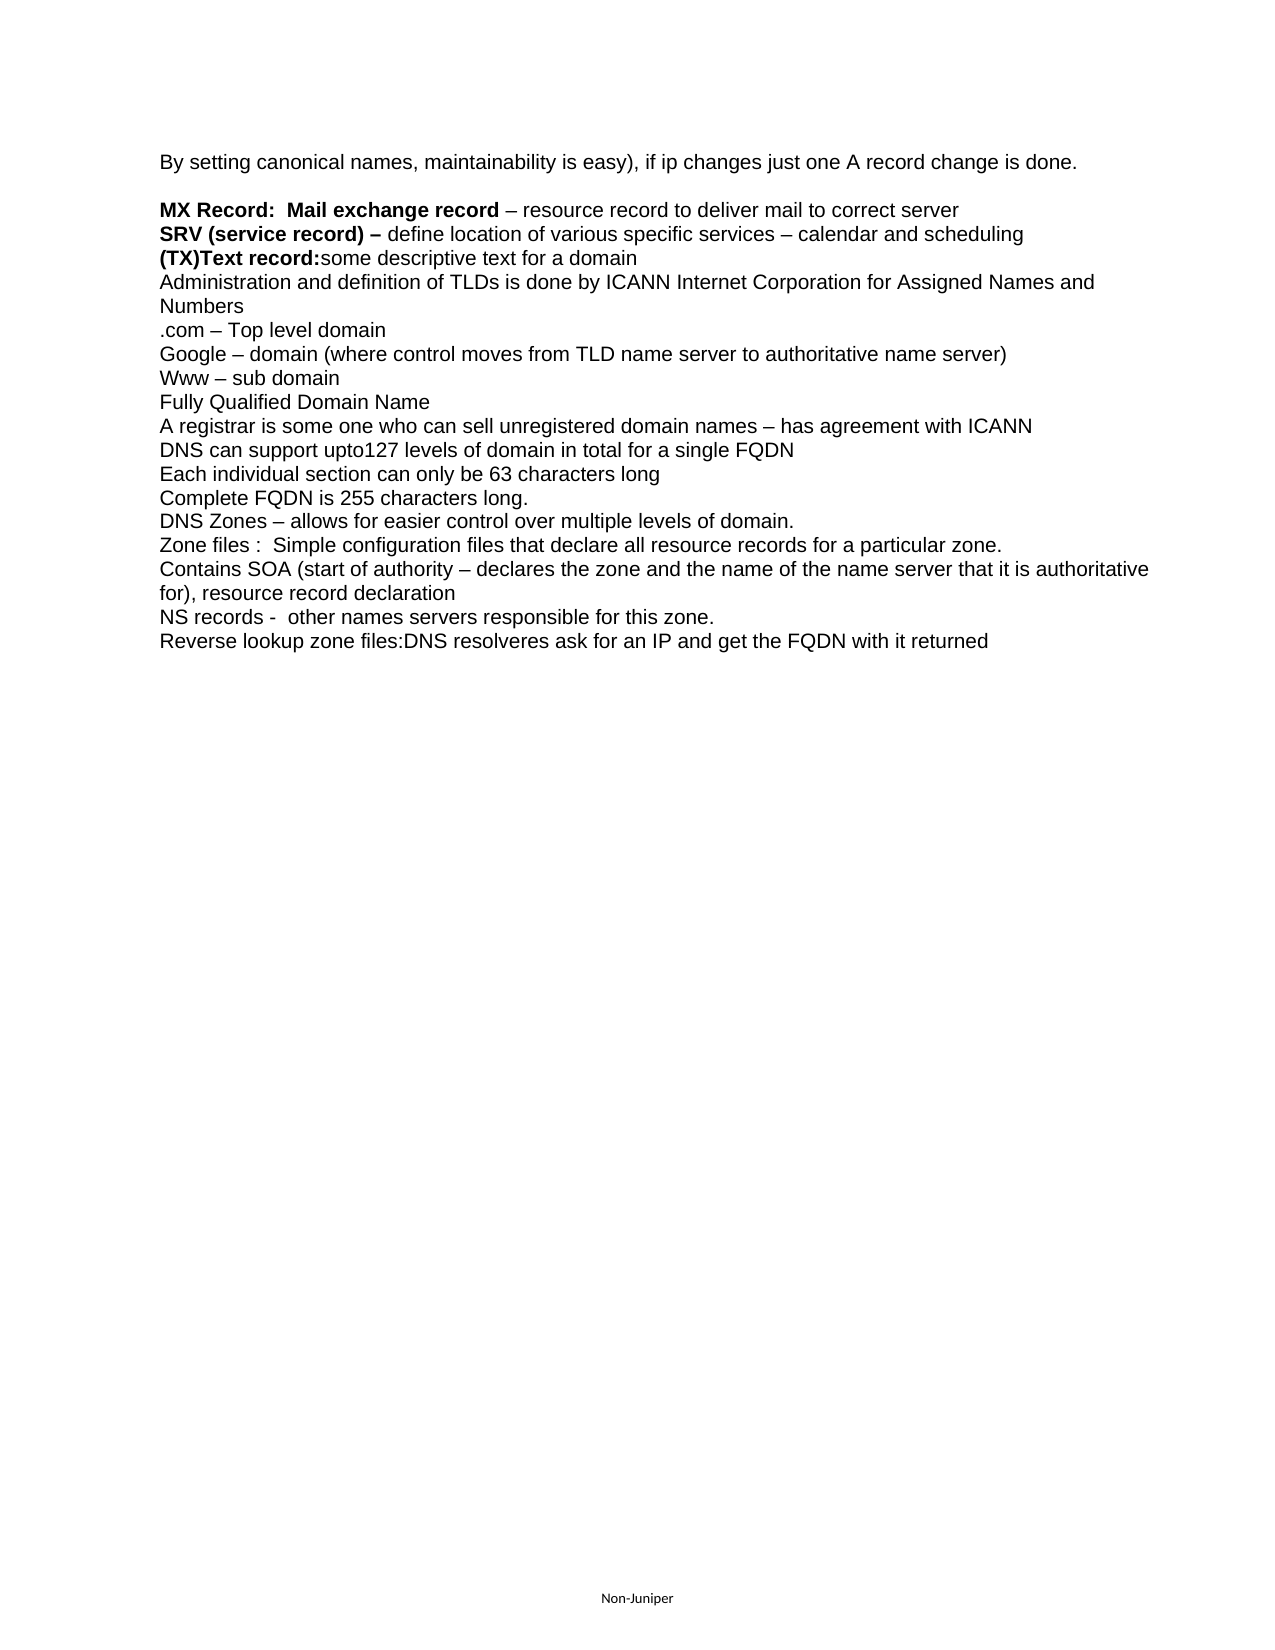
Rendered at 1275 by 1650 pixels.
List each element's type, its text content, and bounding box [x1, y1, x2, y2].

text MX Record: Mail exchange record – resource record to deliver mail to correct server [159, 198, 1172, 222]
text Www – sub domain [159, 366, 1172, 389]
text (TX)Text record:some descriptive text for a domain [159, 246, 1172, 270]
text DNS can support upto127 levels of domain in total for a single FQDN [159, 437, 1172, 461]
text Contains SOA (start of authority – declares the zone and the name of the name server that it is authoritative for), resource record declaration [159, 557, 1172, 605]
text NS records - other names servers responsible for this zone. [159, 605, 1172, 629]
text Reverse lookup zone files:DNS resolveres ask for an IP and get the FQDN with it returned [159, 629, 1172, 653]
text .com – Top level domain [159, 318, 1172, 342]
text Each individual section can only be 63 characters long [159, 461, 1172, 485]
text Google – domain (where control moves from TLD name server to authoritative name server) [159, 342, 1172, 366]
text A registrar is some one who can sell unregistered domain names – has agreement with ICANN [159, 413, 1172, 437]
text SRV (service record) – define location of various specific services – calendar and scheduling [159, 222, 1172, 246]
text Zone files : Simple configuration files that declare all resource records for a particular zone. [159, 533, 1172, 557]
text By setting canonical names, maintainability is easy), if ip changes just one A record change is done. [159, 150, 1172, 174]
text DNS Zones – allows for easier control over multiple levels of domain. [159, 509, 1172, 533]
text Fully Qualified Domain Name [159, 389, 1172, 413]
text Administration and definition of TLDs is done by ICANN Internet Corporation for Assigned Names and Numbers [159, 270, 1172, 318]
text Complete FQDN is 255 characters long. [159, 485, 1172, 509]
